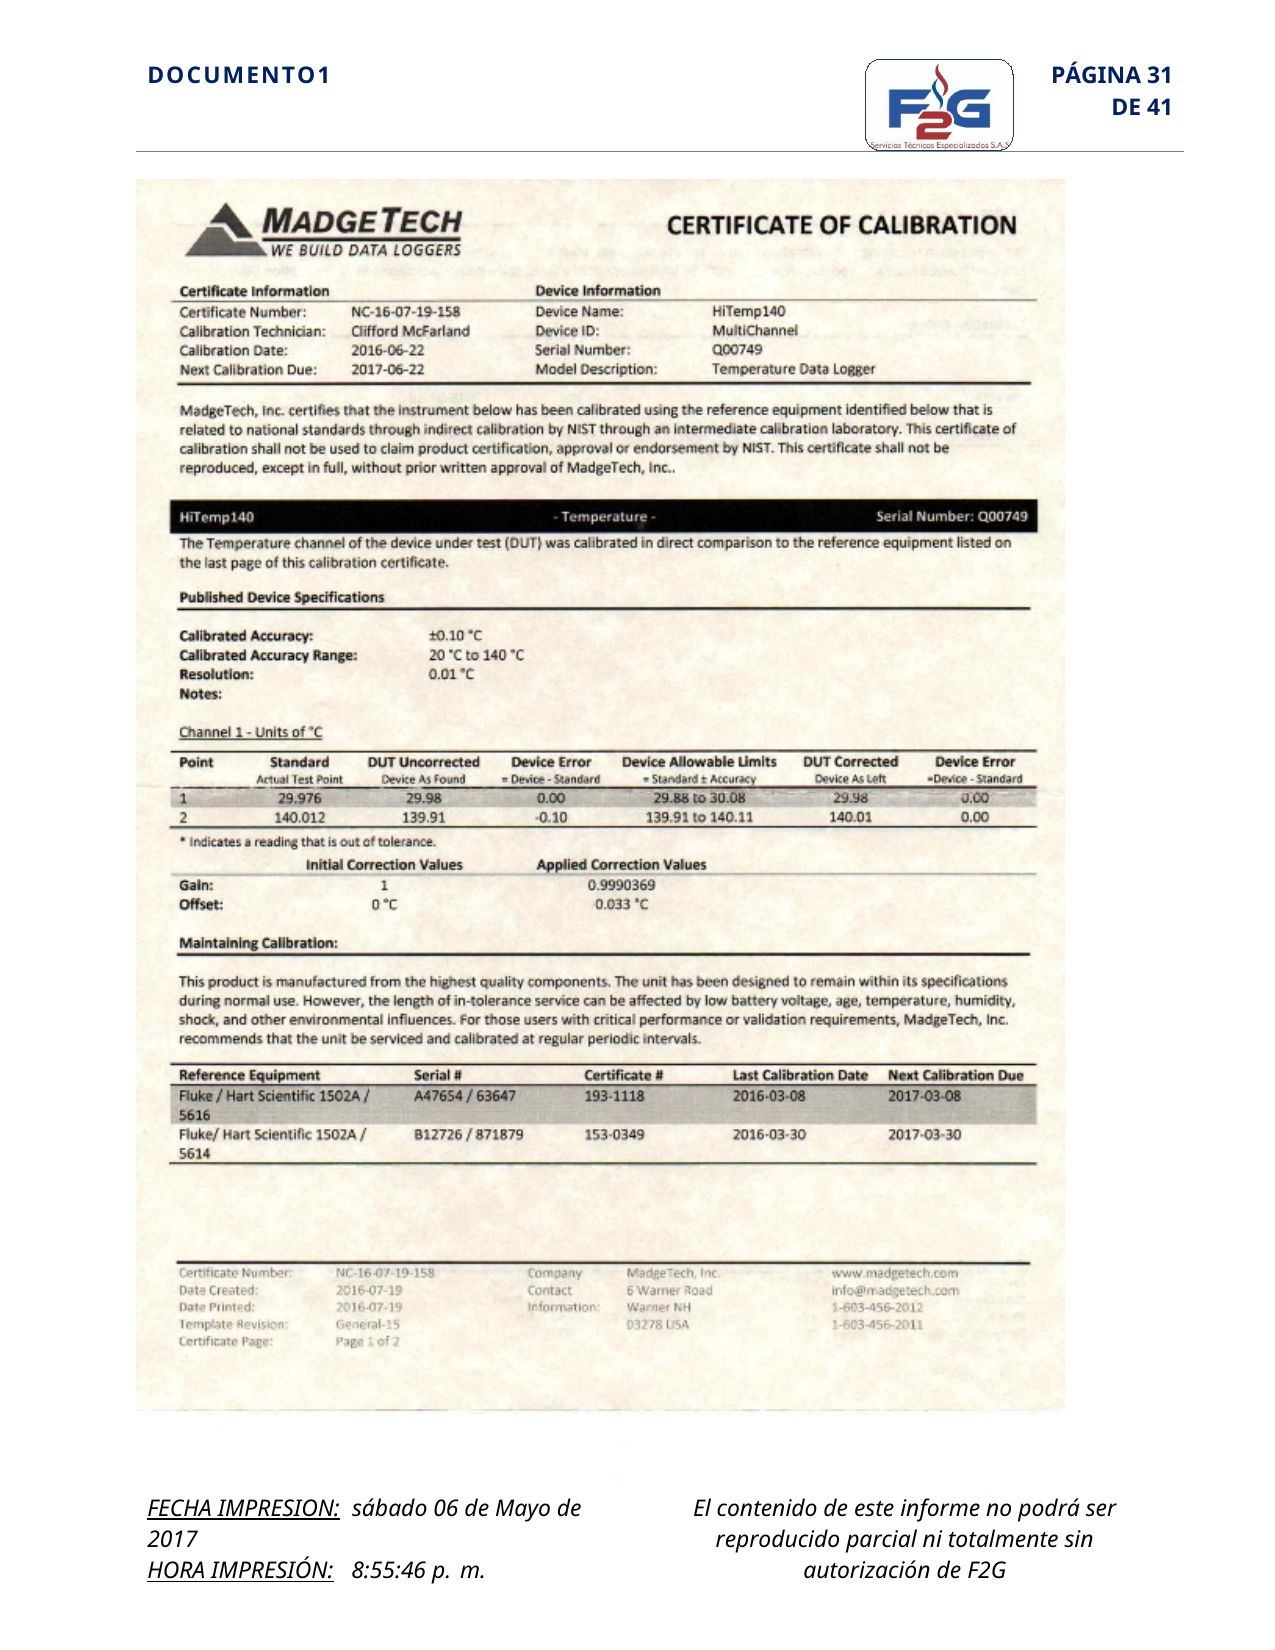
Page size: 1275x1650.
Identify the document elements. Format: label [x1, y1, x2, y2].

picture [135, 179, 1066, 1492]
picture [865, 59, 1013, 150]
